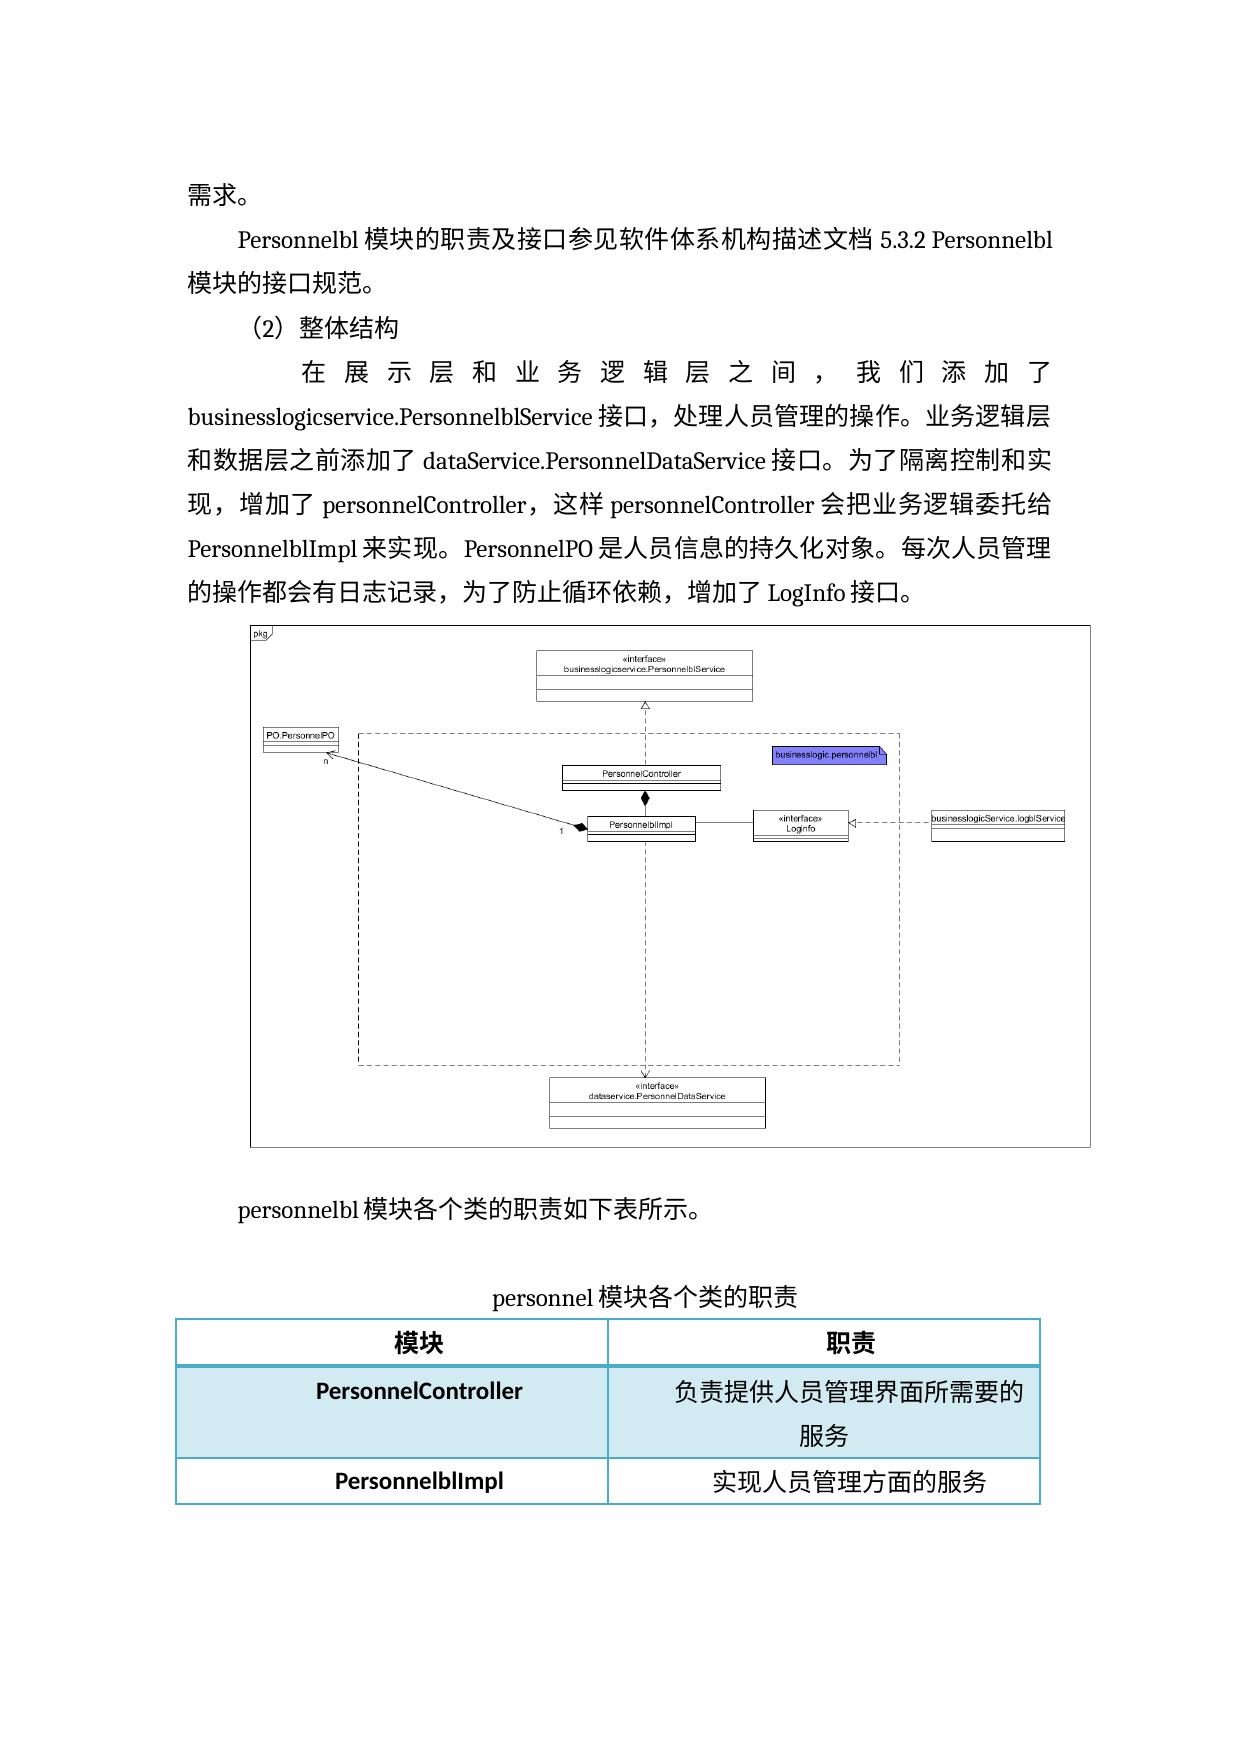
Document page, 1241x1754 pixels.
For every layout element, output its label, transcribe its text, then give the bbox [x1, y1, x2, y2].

table_header 职责 [609, 1320, 1039, 1364]
table_cell 实现人员管理方面的服务 [609, 1459, 1039, 1503]
picture [237, 612, 1103, 1160]
text personnelbl模块各个类的职责如下表所示。 [187, 1185, 1053, 1229]
text （2）整体结构 [187, 304, 1053, 348]
table_cell 负责提供人员管理界面所需要的服务 [609, 1368, 1039, 1457]
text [187, 172, 1053, 216]
text 在展示层和业务逻辑层之间，我们添加了businesslogicservice.PersonnelblService接口，处理人员管理的操作。业务逻辑层和数据层之前添加了dataService.PersonnelDataService接口。为了隔离控制和实现，增加了personnelController，这样personnelController会把业务逻辑委托给PersonnelblImpl来实现。PersonnelPO是人员信息的持久化对象。每次人员管理的操作都会有日志记录，为了防止循环依赖，增加了LogInfo接口。 [187, 348, 1053, 613]
text personnel模块各个类的职责 [187, 1273, 1053, 1318]
table_cell PersonnelController [177, 1368, 607, 1457]
table_header 模块 [177, 1320, 607, 1364]
table_cell PersonnelblImpl [177, 1459, 607, 1503]
text Personnelbl模块的职责及接口参见软件体系机构描述文档5.3.2 Personnelbl模块的接口规范。 [187, 216, 1053, 304]
